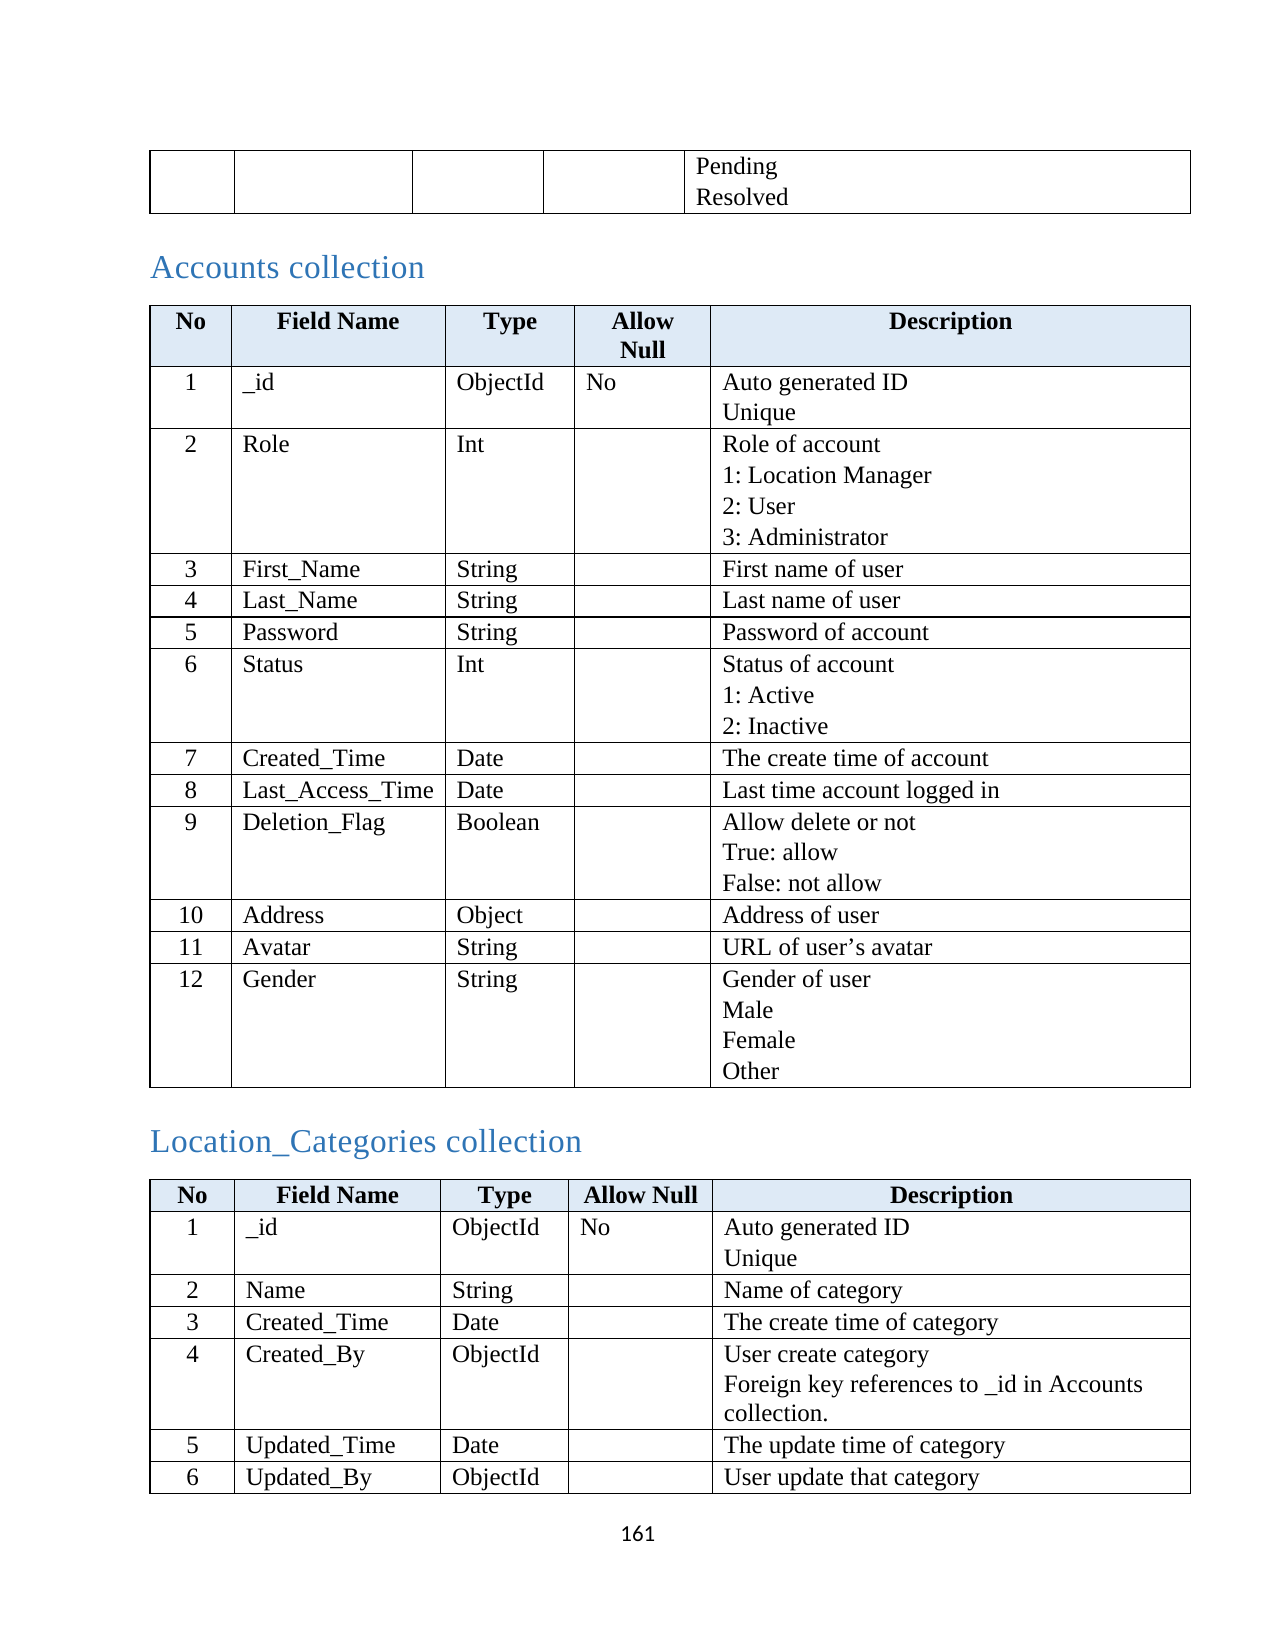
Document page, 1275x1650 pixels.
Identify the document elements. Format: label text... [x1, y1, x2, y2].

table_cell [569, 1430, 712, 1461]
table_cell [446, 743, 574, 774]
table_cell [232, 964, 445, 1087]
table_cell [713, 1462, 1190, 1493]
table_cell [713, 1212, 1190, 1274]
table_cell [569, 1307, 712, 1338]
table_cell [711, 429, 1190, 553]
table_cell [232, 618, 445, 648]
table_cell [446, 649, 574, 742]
title Accounts collection [150, 247, 1125, 285]
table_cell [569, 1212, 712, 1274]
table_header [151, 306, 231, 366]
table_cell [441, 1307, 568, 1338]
title Location_Categories collection [150, 1121, 1125, 1160]
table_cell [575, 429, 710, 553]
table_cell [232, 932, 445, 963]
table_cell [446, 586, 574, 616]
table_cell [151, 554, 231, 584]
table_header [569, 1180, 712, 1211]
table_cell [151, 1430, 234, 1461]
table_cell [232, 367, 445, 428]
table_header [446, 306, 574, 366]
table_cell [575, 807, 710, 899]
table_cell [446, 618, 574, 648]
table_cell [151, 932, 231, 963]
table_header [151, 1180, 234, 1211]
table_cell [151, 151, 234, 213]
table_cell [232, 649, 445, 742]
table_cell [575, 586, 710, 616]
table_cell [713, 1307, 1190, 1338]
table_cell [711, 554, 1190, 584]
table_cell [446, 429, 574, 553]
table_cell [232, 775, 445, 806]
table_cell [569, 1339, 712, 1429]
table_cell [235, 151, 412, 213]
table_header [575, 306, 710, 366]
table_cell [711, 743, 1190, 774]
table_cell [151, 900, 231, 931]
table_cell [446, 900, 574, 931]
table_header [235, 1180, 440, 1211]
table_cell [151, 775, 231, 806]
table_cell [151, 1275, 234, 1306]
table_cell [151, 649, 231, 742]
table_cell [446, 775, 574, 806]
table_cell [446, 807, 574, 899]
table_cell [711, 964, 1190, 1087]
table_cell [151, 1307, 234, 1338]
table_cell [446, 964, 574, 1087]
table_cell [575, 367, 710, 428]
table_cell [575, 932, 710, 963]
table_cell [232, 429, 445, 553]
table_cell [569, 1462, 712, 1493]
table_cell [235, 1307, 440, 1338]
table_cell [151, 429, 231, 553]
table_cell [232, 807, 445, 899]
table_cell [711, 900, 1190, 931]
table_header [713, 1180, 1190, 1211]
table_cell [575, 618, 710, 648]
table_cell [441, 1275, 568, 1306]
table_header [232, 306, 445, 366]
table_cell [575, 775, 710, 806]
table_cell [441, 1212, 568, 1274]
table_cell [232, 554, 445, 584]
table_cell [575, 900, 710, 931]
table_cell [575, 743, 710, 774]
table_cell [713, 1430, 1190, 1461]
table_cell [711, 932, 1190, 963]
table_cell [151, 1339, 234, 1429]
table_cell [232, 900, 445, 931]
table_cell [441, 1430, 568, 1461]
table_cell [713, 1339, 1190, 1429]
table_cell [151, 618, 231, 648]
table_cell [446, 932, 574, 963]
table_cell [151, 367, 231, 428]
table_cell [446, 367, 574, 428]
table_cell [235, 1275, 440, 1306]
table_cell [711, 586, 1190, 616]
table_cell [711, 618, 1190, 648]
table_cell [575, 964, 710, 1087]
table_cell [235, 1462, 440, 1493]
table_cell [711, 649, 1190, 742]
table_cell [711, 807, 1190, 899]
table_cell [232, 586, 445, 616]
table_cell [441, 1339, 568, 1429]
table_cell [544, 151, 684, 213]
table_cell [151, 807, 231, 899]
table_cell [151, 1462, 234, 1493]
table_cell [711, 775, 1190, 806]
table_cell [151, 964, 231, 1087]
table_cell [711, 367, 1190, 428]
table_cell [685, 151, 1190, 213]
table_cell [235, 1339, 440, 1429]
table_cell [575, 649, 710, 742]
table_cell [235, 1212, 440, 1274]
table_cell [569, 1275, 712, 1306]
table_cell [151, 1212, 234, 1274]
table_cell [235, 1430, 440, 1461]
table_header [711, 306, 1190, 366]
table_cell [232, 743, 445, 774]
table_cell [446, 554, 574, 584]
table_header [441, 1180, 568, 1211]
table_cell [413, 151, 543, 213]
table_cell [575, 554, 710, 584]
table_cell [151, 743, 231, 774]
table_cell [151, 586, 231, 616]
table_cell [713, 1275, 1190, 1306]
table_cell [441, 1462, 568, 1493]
